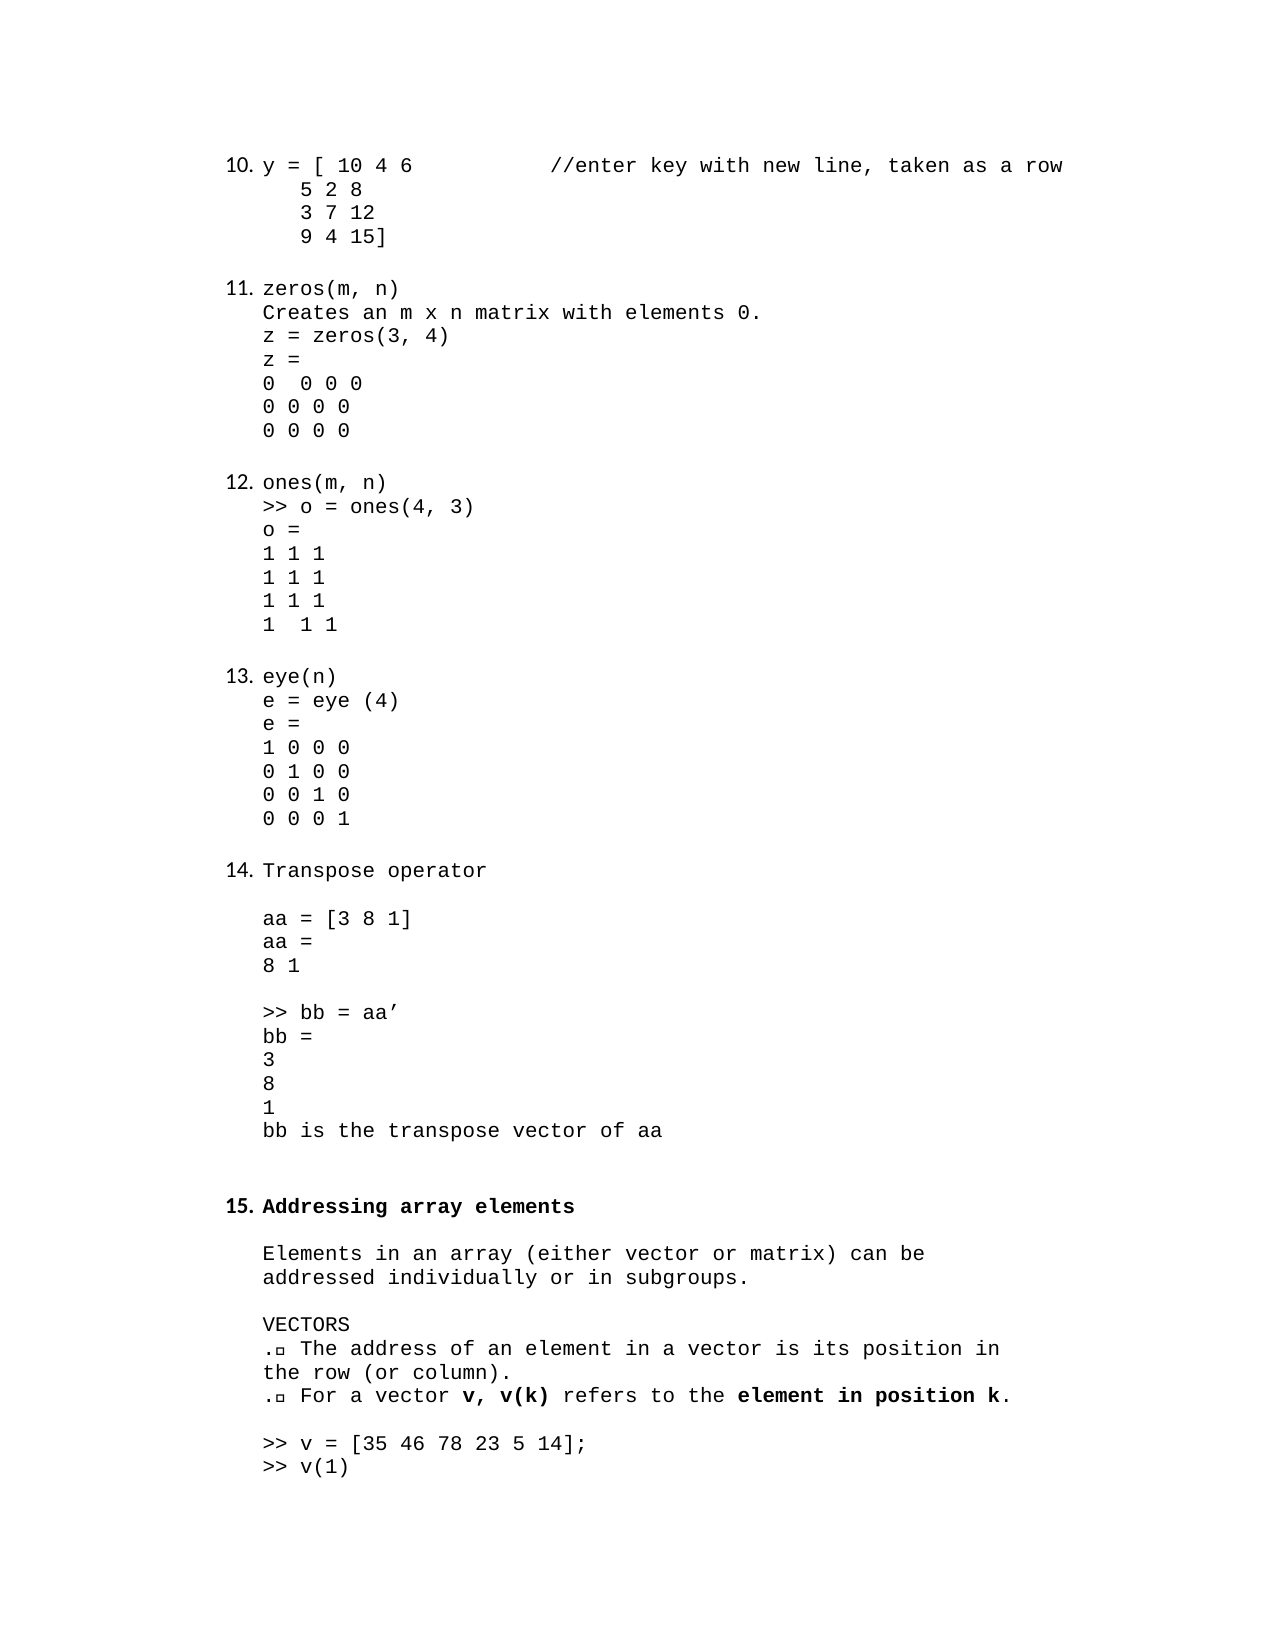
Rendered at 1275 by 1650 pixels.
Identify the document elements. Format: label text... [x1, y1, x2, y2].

text 1 1 1 [262, 567, 1125, 590]
list y = [ 10 4 6 //enter key with new line, taken as a row [225, 150, 1125, 178]
text e = [262, 713, 1125, 737]
list Transpose operator [225, 855, 1125, 884]
text Elements in an array (either vector or matrix) can be [262, 1243, 1125, 1267]
text >> o = ones(4, 3) [262, 496, 1125, 519]
text 1 1 1 [262, 543, 1125, 567]
text 0 1 0 0 [262, 761, 1125, 784]
list 0 0 0 0 [225, 420, 1125, 443]
text 1 [262, 1097, 1125, 1120]
text z = zeros(3, 4) [262, 325, 1125, 349]
text 8 1 [262, 955, 1125, 978]
text >> v(1) [262, 1456, 1125, 1480]
text o = [262, 519, 1125, 543]
text . The address of an element in a vector is its position in [262, 1338, 1125, 1362]
list 0 0 0 [262, 373, 1125, 396]
text e = eye (4) [262, 690, 1125, 713]
text bb = [262, 1026, 1125, 1049]
text 3 7 12 [300, 202, 1125, 226]
text the row (or column). [262, 1362, 1125, 1385]
text VECTORS [262, 1314, 1125, 1338]
text bb is the transpose vector of aa [262, 1120, 1125, 1144]
text 3 [262, 1049, 1125, 1073]
text addressed individually or in subgroups. [262, 1267, 1125, 1291]
text 1 1 1 [262, 590, 1125, 614]
list Creates an m x n matrix with elements 0. [262, 302, 1125, 325]
text 0 0 1 0 [262, 784, 1125, 808]
list eye(n) [225, 661, 1125, 690]
text aa = [262, 931, 1125, 955]
list 1 1 [262, 614, 1125, 638]
list zeros(m, n) [225, 273, 1125, 302]
text 0 0 0 1 [262, 808, 1125, 832]
text 8 [262, 1073, 1125, 1097]
list ones(m, n) [225, 467, 1125, 496]
text 5 2 8 [300, 178, 1125, 202]
list Addressing array elements [225, 1191, 1125, 1220]
text z = [262, 349, 1125, 373]
text 1 0 0 0 [262, 737, 1125, 761]
text >> v = [35 46 78 23 5 14]; [262, 1433, 1125, 1456]
text aa = [3 8 1] [262, 907, 1125, 931]
text 0 0 0 0 [150, 396, 1125, 420]
text 9 4 15] [300, 226, 1125, 249]
text . For a vector v, v(k) refers to the element in position k. [262, 1385, 1125, 1409]
text >> bb = aa’ [262, 1002, 1125, 1026]
